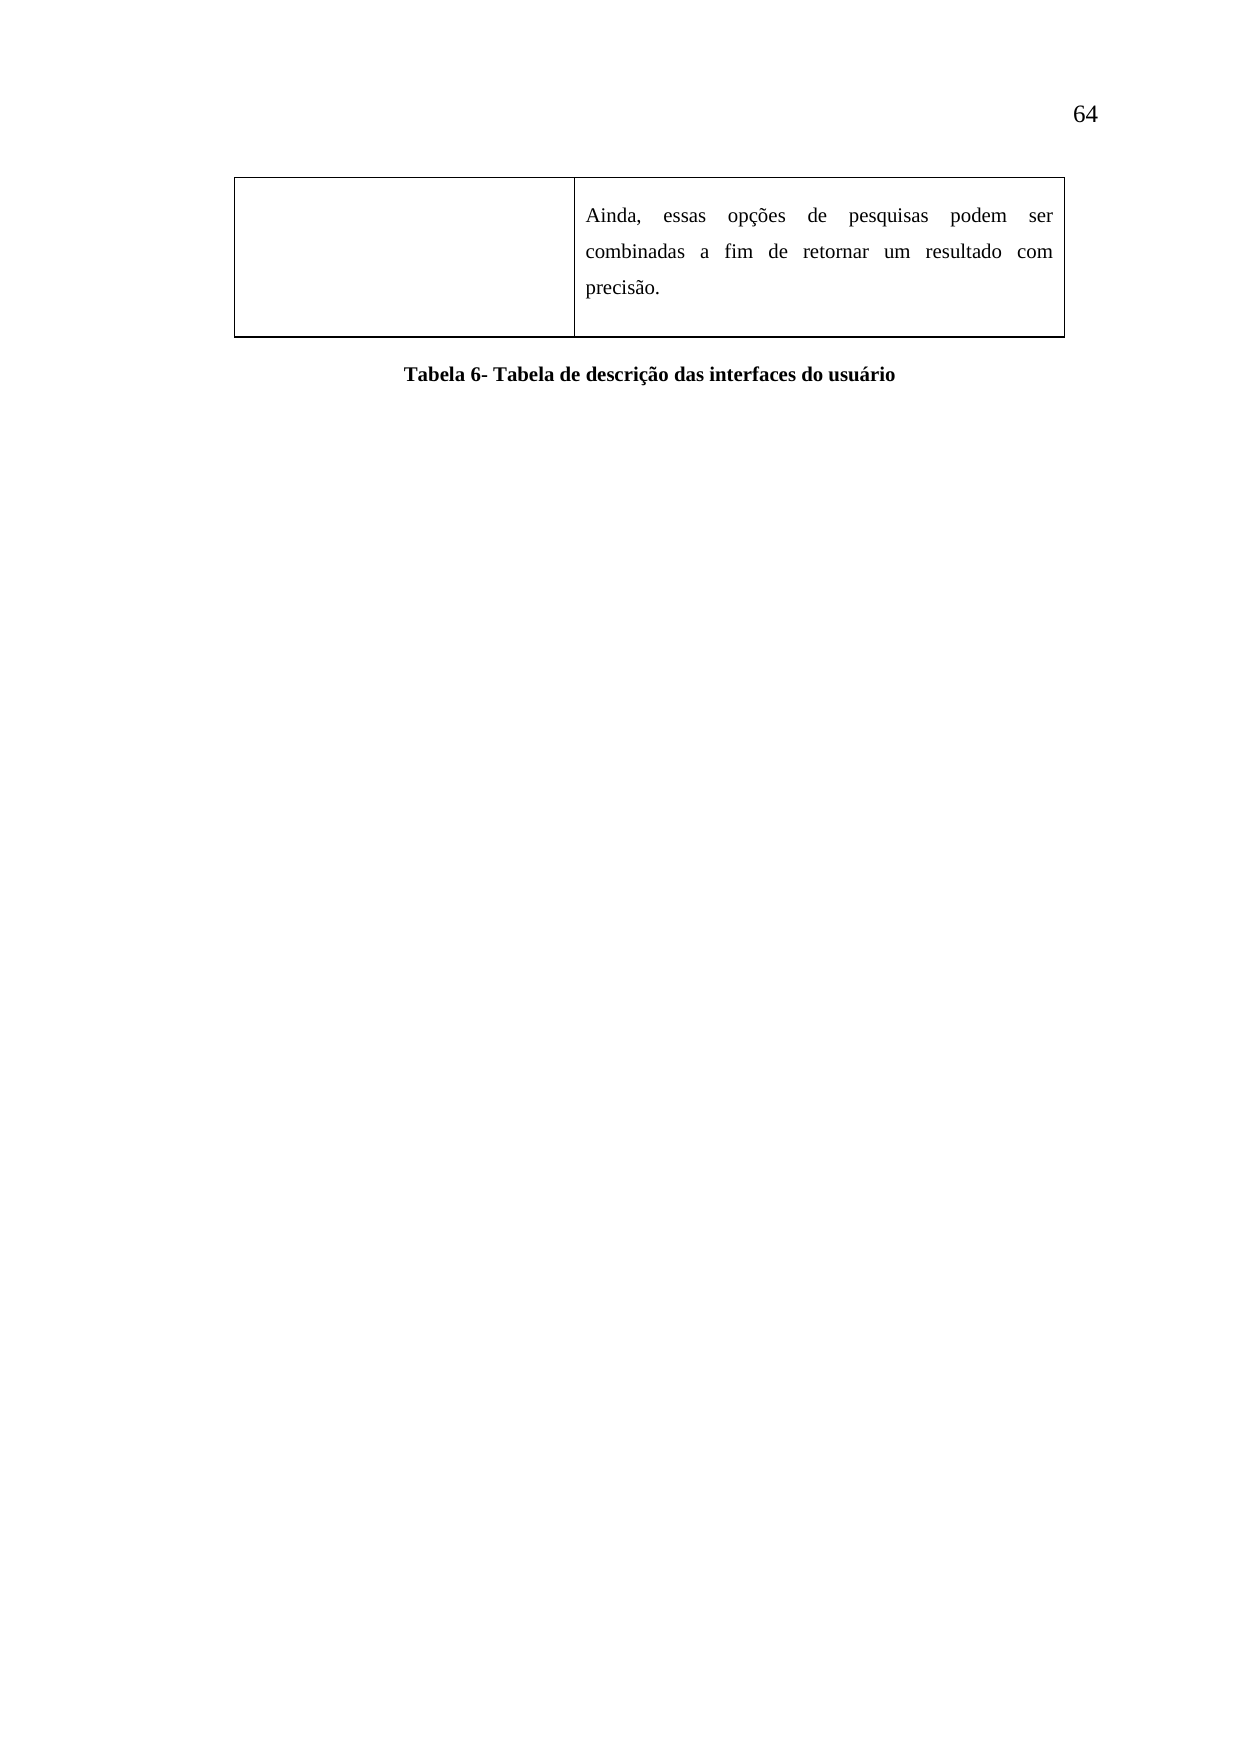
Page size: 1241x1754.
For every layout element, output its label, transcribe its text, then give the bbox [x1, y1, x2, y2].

text Tabela 6- Tabela de descrição das interfaces do usuário [177, 362, 1122, 386]
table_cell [575, 178, 1064, 336]
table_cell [235, 178, 574, 336]
